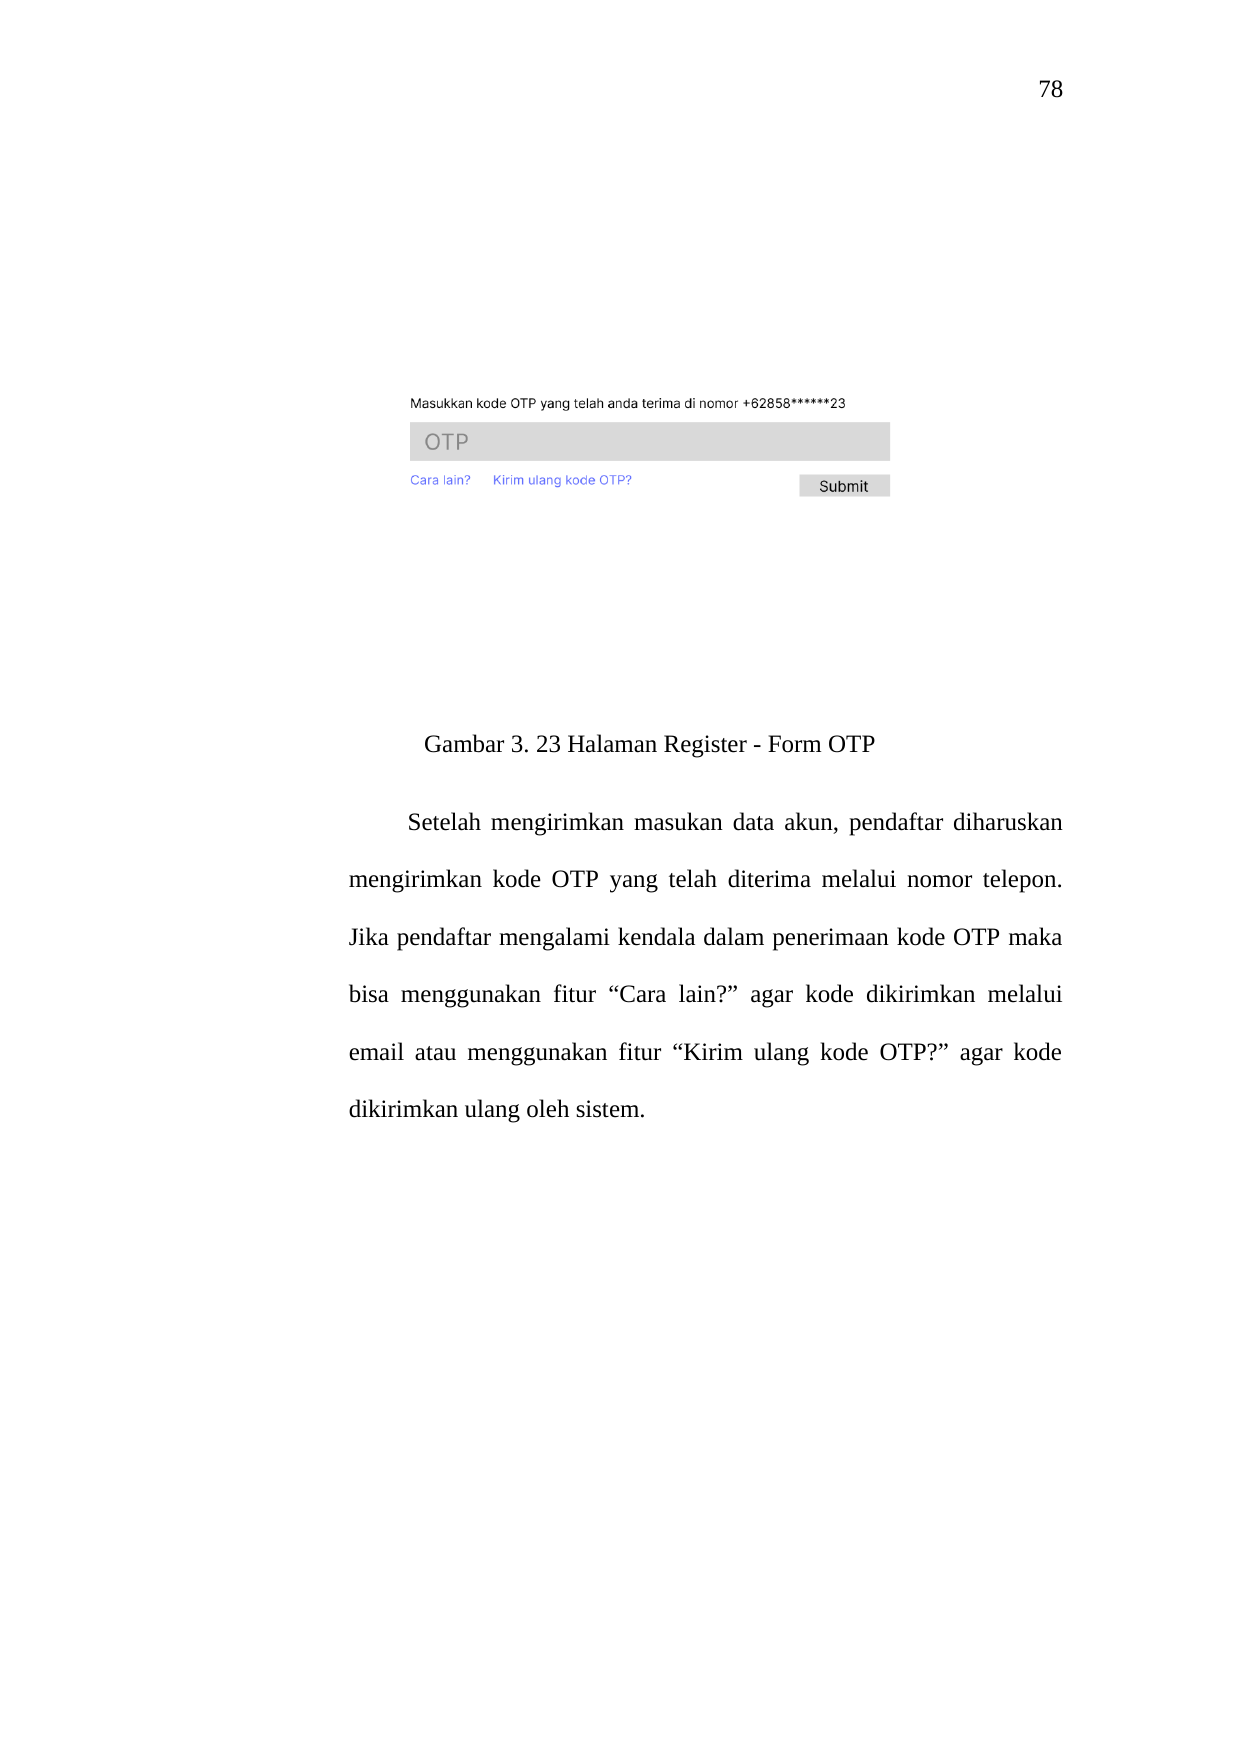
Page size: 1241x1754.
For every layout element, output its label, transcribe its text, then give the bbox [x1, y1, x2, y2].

list Setelah mengirimkan masukan data akun, pendaftar diharuskan mengirimkan kode OTP yang telah diterima melalui nomor telepon. Jika pendaftar mengalami kendala dalam penerimaan kode OTP maka bisa menggunakan fitur “Cara lain?” agar kode dikirimkan melalui email atau menggunakan fitur “Kirim ulang kode OTP?” agar kode dikirimkan ulang oleh sistem. [348, 807, 1063, 1123]
text Gambar 3. 23 Halaman Register - Form OTP [236, 729, 1063, 757]
picture [315, 236, 985, 712]
